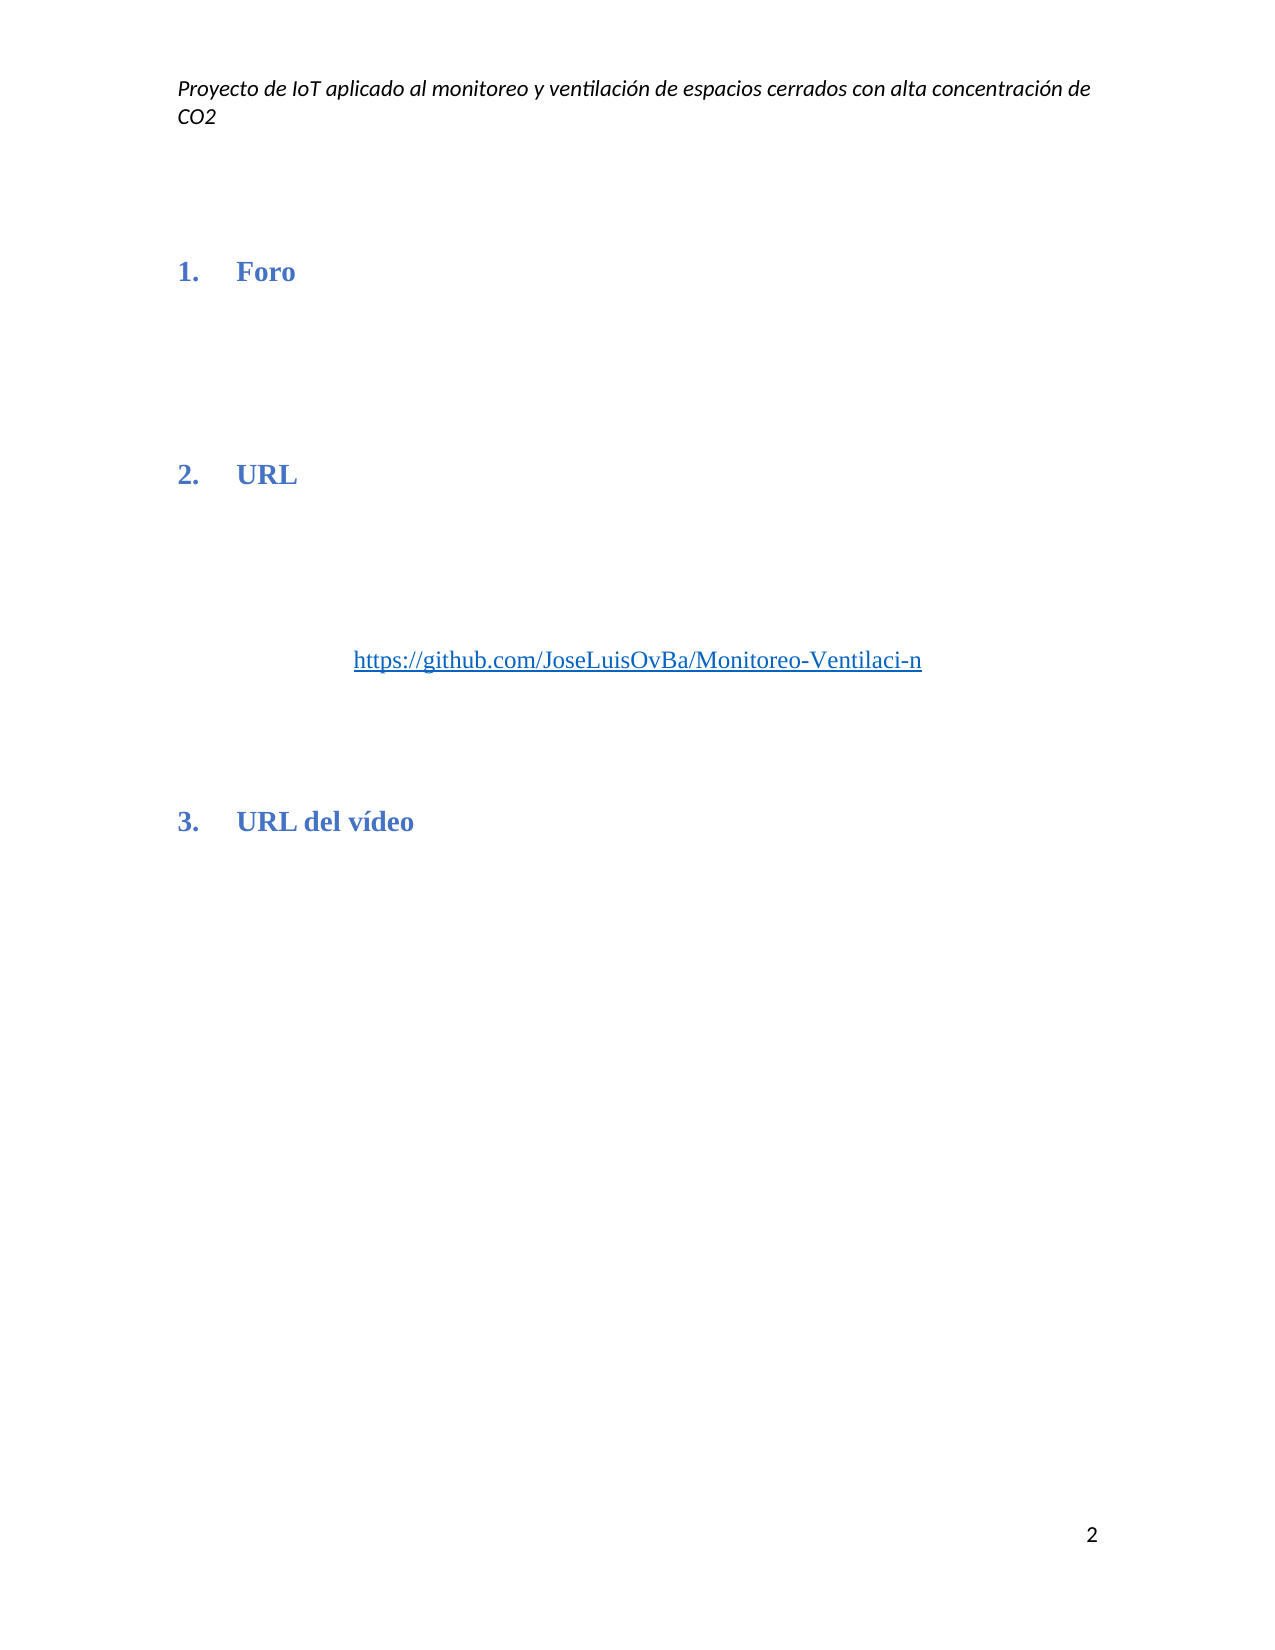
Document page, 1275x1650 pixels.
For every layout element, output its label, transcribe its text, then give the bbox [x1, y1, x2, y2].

subtitle Foro [177, 254, 1098, 288]
text https://github.com/JoseLuisOvBa/Monitoreo-Ventilaci-n [177, 645, 1098, 674]
subtitle URL [177, 457, 1098, 491]
subtitle URL del vídeo [177, 804, 1098, 837]
